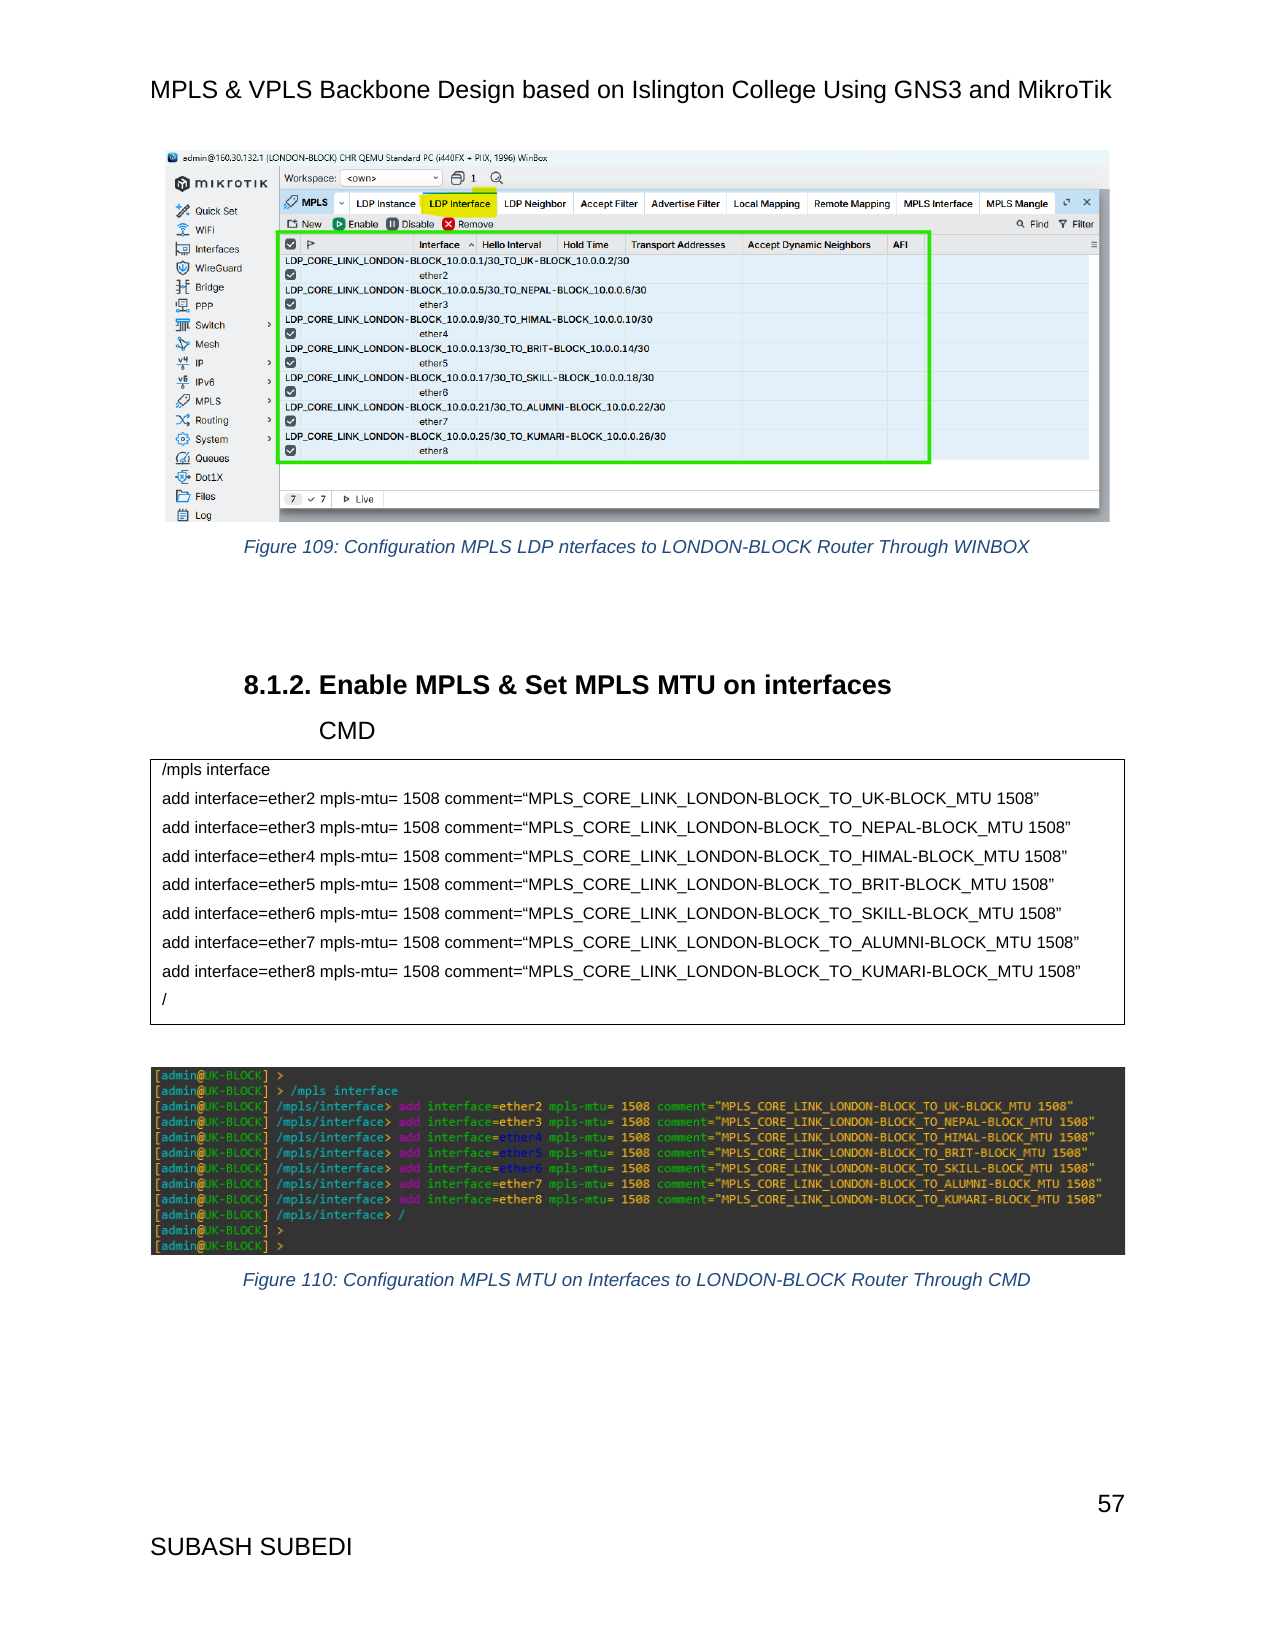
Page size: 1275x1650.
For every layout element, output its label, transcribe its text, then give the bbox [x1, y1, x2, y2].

subtitle Enable MPLS & Set MPLS MTU on interfaces [244, 669, 1125, 700]
picture [150, 1067, 1125, 1255]
text CMD [300, 716, 1125, 745]
text Figure 109: Configuration MPLS LDP nterfaces to LONDON-BLOCK Router Through WINBOX [150, 536, 1125, 558]
text Figure 110: Configuration MPLS MTU on Interfaces to LONDON-BLOCK Router Through CMD [150, 1269, 1125, 1290]
picture [165, 150, 1110, 522]
table_header /mpls interface add interface=ether2 mpls-mtu= 1508 comment=“MPLS_CORE_LINK_LONDON-BLOCK_TO_UK-BLOCK_MTU 1508” add interface=ether3 mpls-mtu= 1508 comment=“MPLS_CORE_LINK_LONDON-BLOCK_TO_NEPAL-BLOCK_MTU 1508” add interface=ether4 mpls-mtu= 1508 comment=“MPLS_CORE_LINK_LONDON-BLOCK_TO_HIMAL-BLOCK_MTU 1508” add interface=ether5 mpls-mtu= 1508 comment=“MPLS_CORE_LINK_LONDON-BLOCK_TO_BRIT-BLOCK_MTU 1508” add interface=ether6 mpls-mtu= 1508 comment=“MPLS_CORE_LINK_LONDON-BLOCK_TO_SKILL-BLOCK_MTU 1508” add interface=ether7 mpls-mtu= 1508 comment=“MPLS_CORE_LINK_LONDON-BLOCK_TO_ALUMNI-BLOCK_MTU 1508” add interface=ether8 mpls-mtu= 1508 comment=“MPLS_CORE_LINK_LONDON-BLOCK_TO_KUMARI-BLOCK_MTU 1508” / [151, 760, 1124, 1023]
